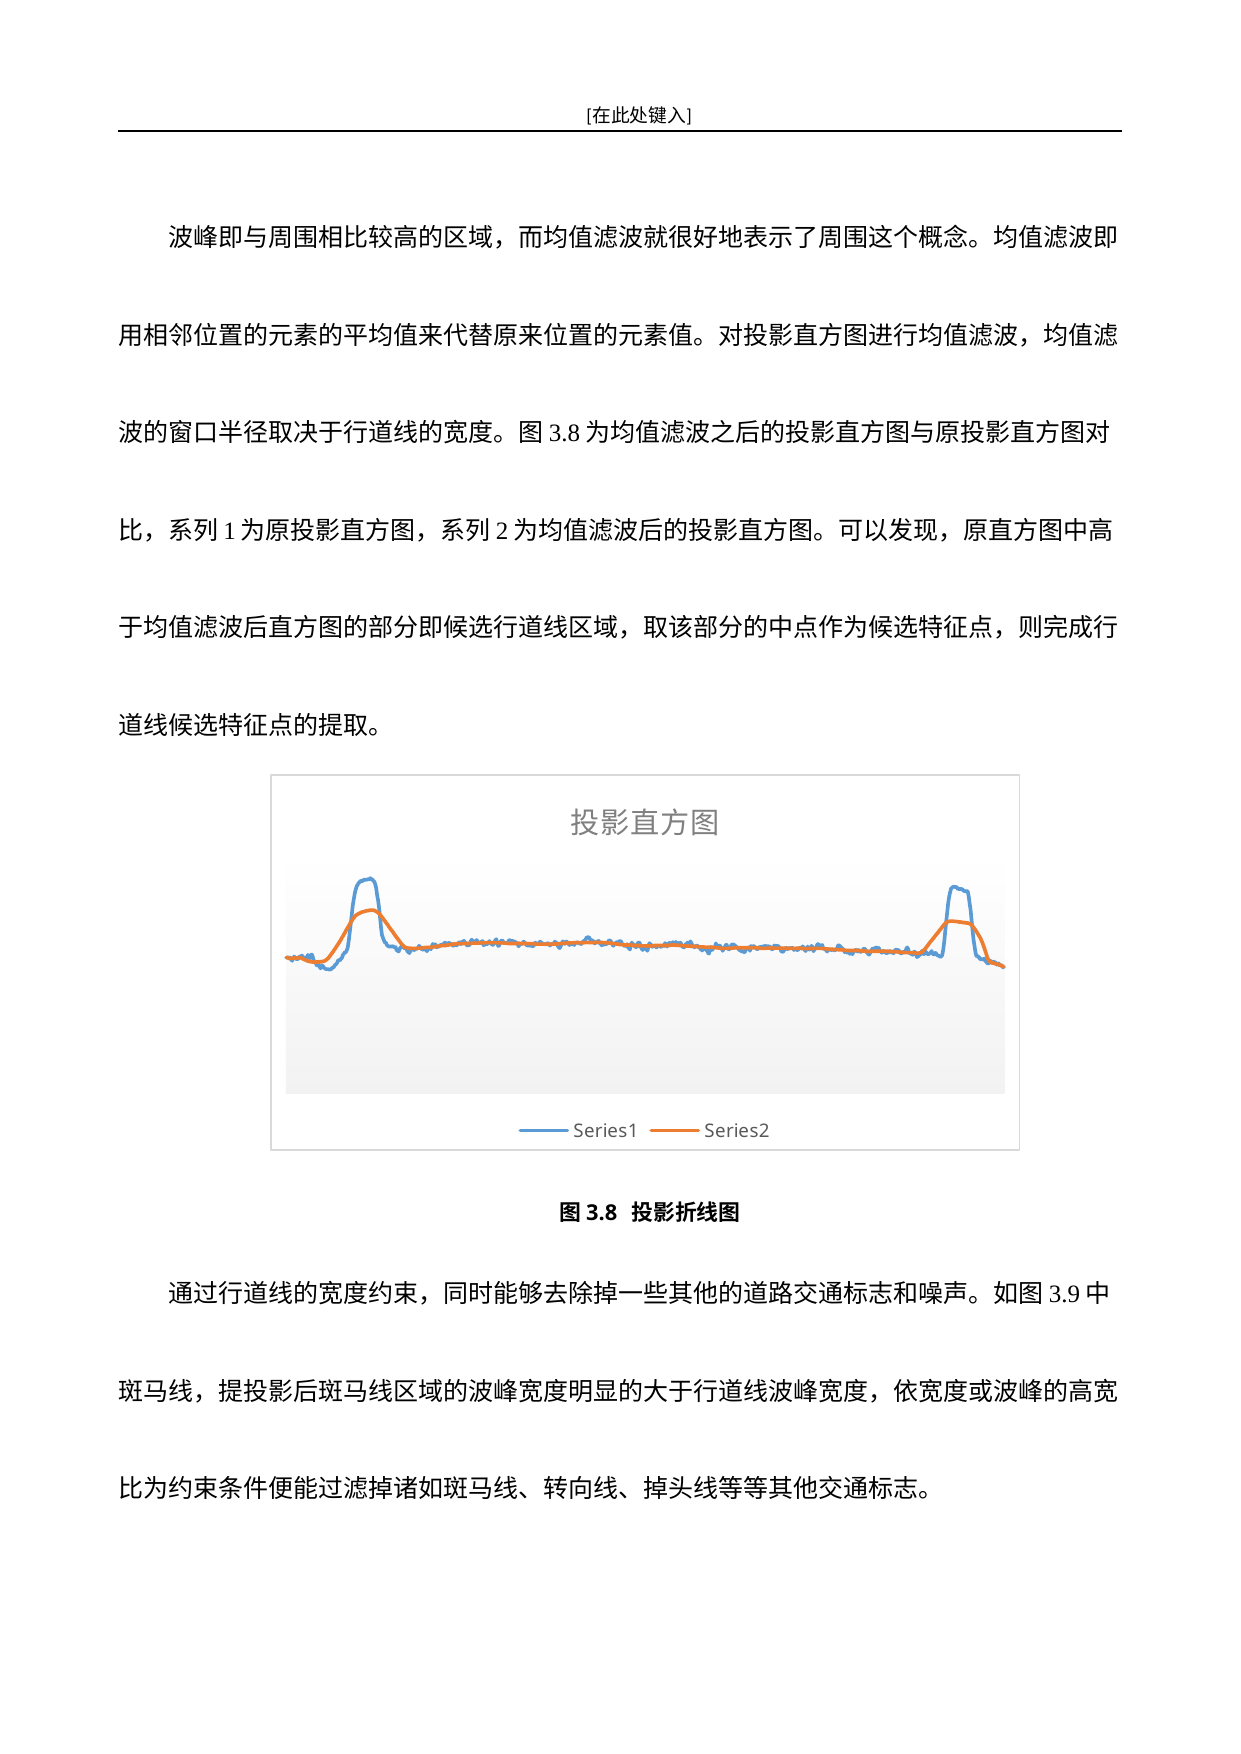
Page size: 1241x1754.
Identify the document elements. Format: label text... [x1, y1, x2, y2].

text 通过行道线的宽度约束，同时能够去除掉一些其他的道路交通标志和噪声。如图 3.9中斑马线，提投影后斑马线区域的波峰宽度明显的大于行道线波峰宽度，依宽度或波峰的高宽比为约束条件便能过滤掉诸如斑马线、转向线、掉头线等等其他交通标志。 [118, 1259, 1122, 1519]
text 波峰即与周围相比较高的区域，而均值滤波就很好地表示了周围这个概念。均值滤波即用相邻位置的元素的平均值来代替原来位置的元素值。对投影直方图进行均值滤波，均值滤波的窗口半径取决于行道线的宽度。图 3.8为均值滤波之后的投影直方图与原投影直方图对比，系列1为原投影直方图，系列2为均值滤波后的投影直方图。可以发现，原直方图中高于均值滤波后直方图的部分即候选行道线区域，取该部分的中点作为候选特征点，则完成行道线候选特征点的提取。 [118, 203, 1122, 756]
text 投影折线图 [177, 1195, 1122, 1227]
